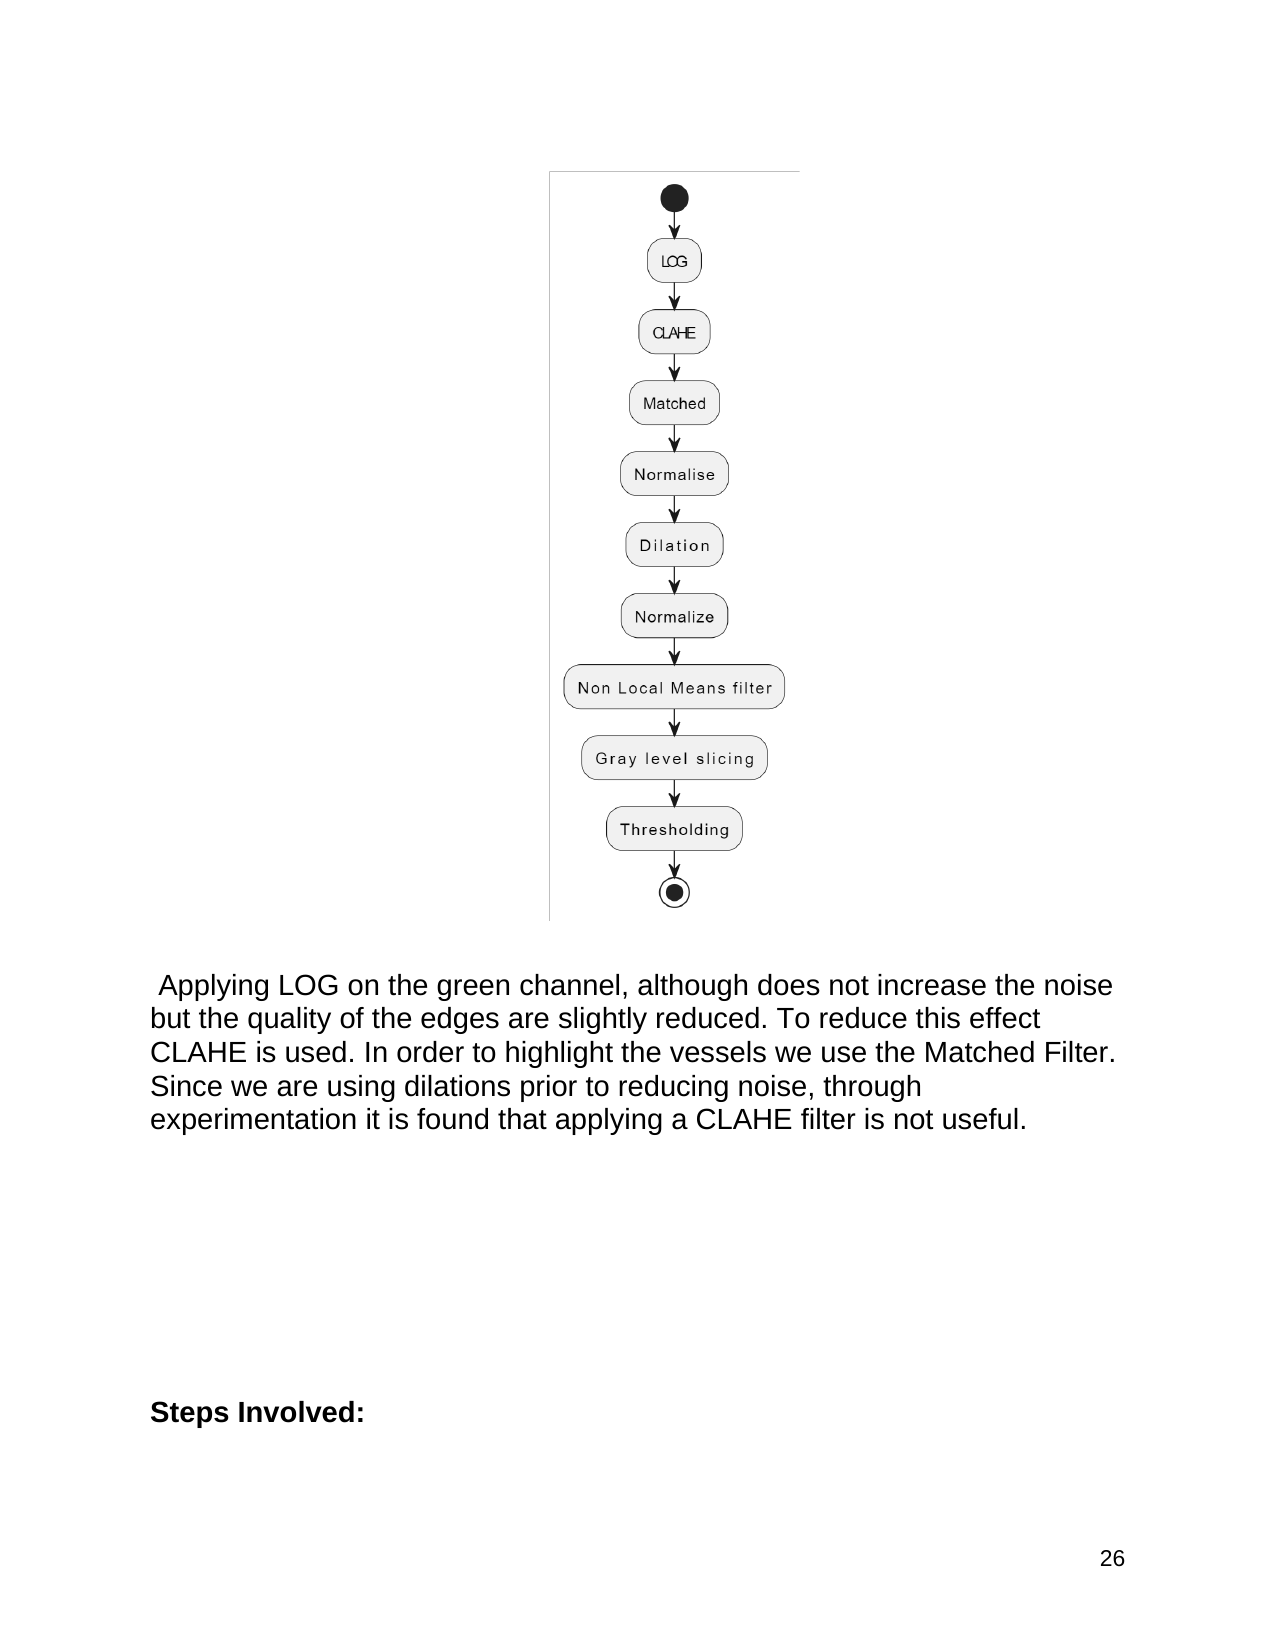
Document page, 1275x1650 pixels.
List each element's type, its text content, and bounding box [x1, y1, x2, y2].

text Applying LOG on the green channel, although does not increase the noise but the quality of the edges are slightly reduced. To reduce this effect CLAHE is used. In order to highlight the vessels we use the Matched Filter. Since we are using dilations prior to reducing noise, through experimentation it is found that applying a CLAHE filter is not useful. [150, 968, 1125, 1136]
picture [527, 150, 823, 943]
text Steps Involved: [150, 1395, 1125, 1428]
